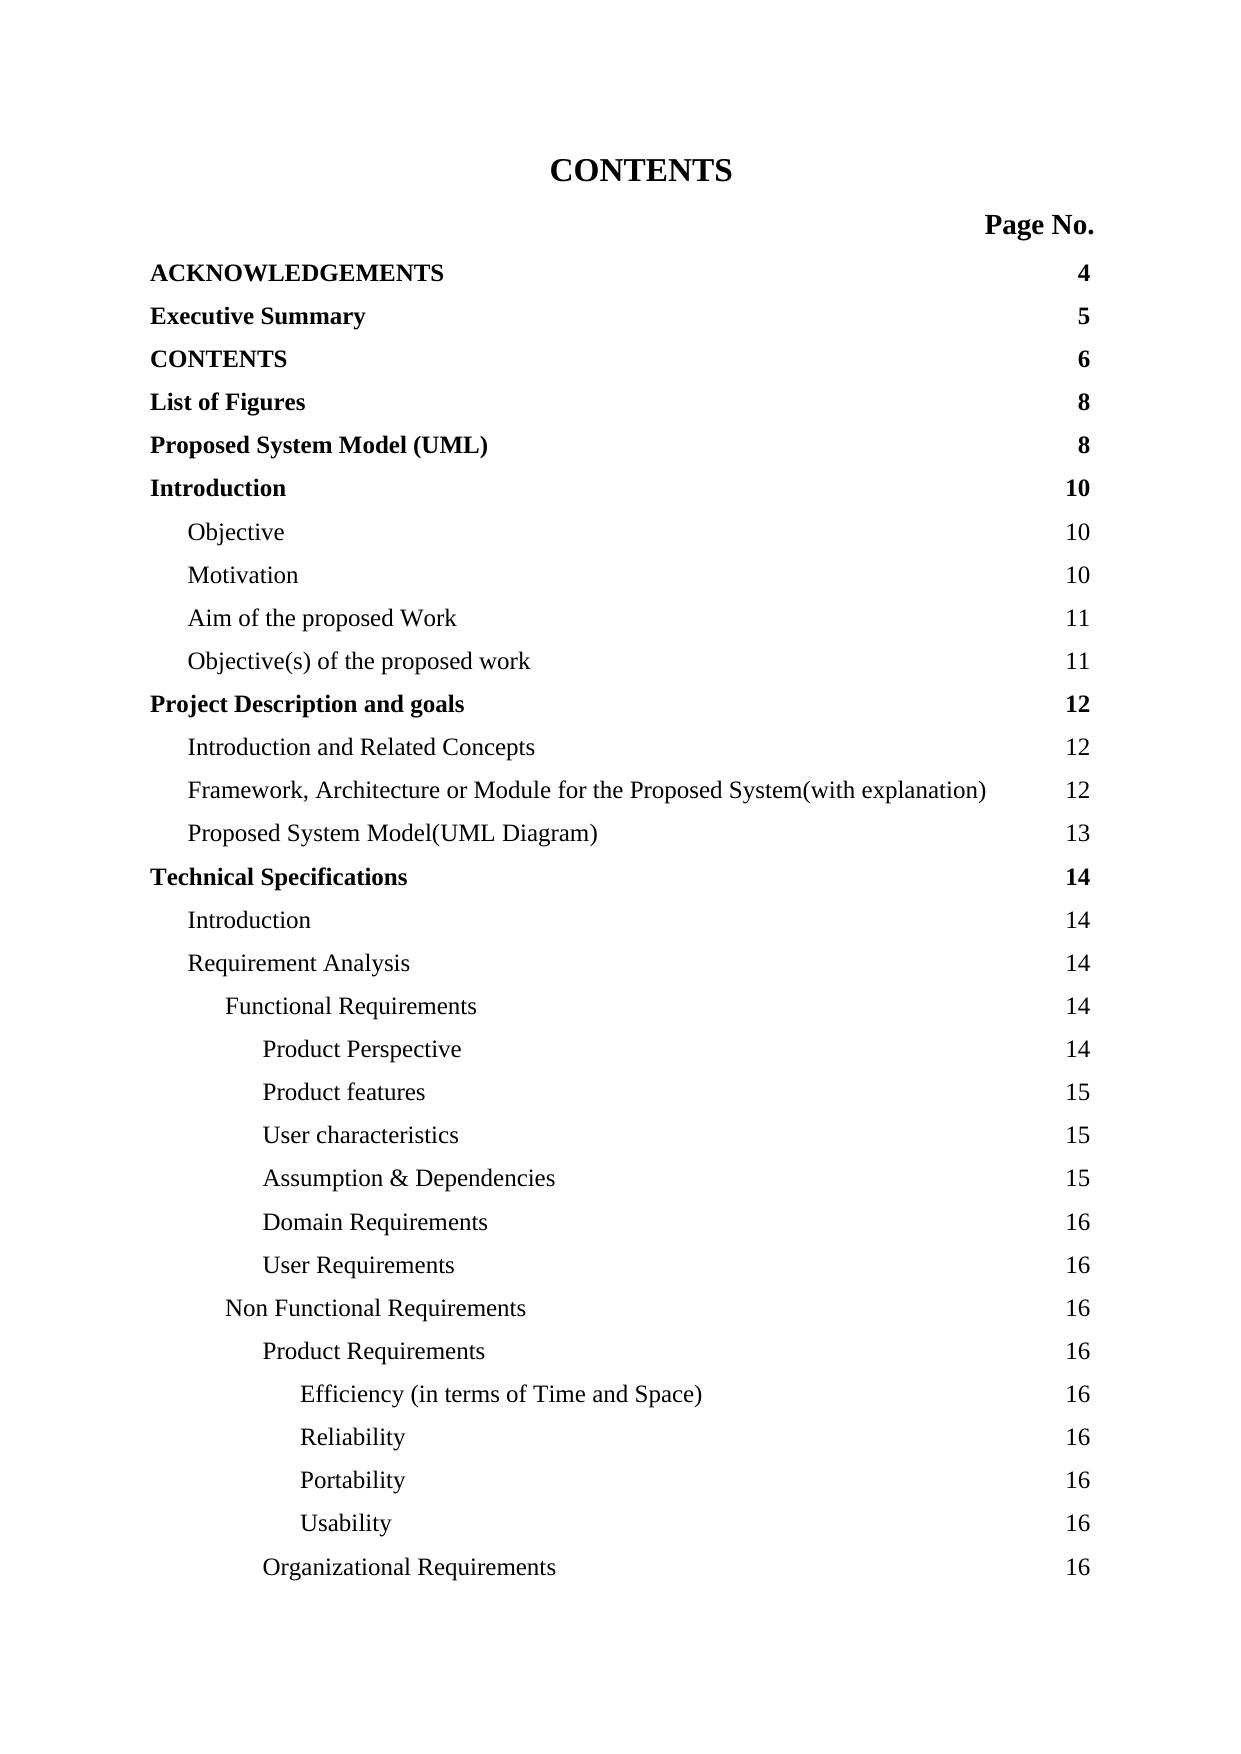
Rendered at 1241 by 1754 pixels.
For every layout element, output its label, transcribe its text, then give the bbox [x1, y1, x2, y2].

text Page No. [150, 207, 1094, 241]
subtitle CONTENTS [187, 150, 1094, 188]
